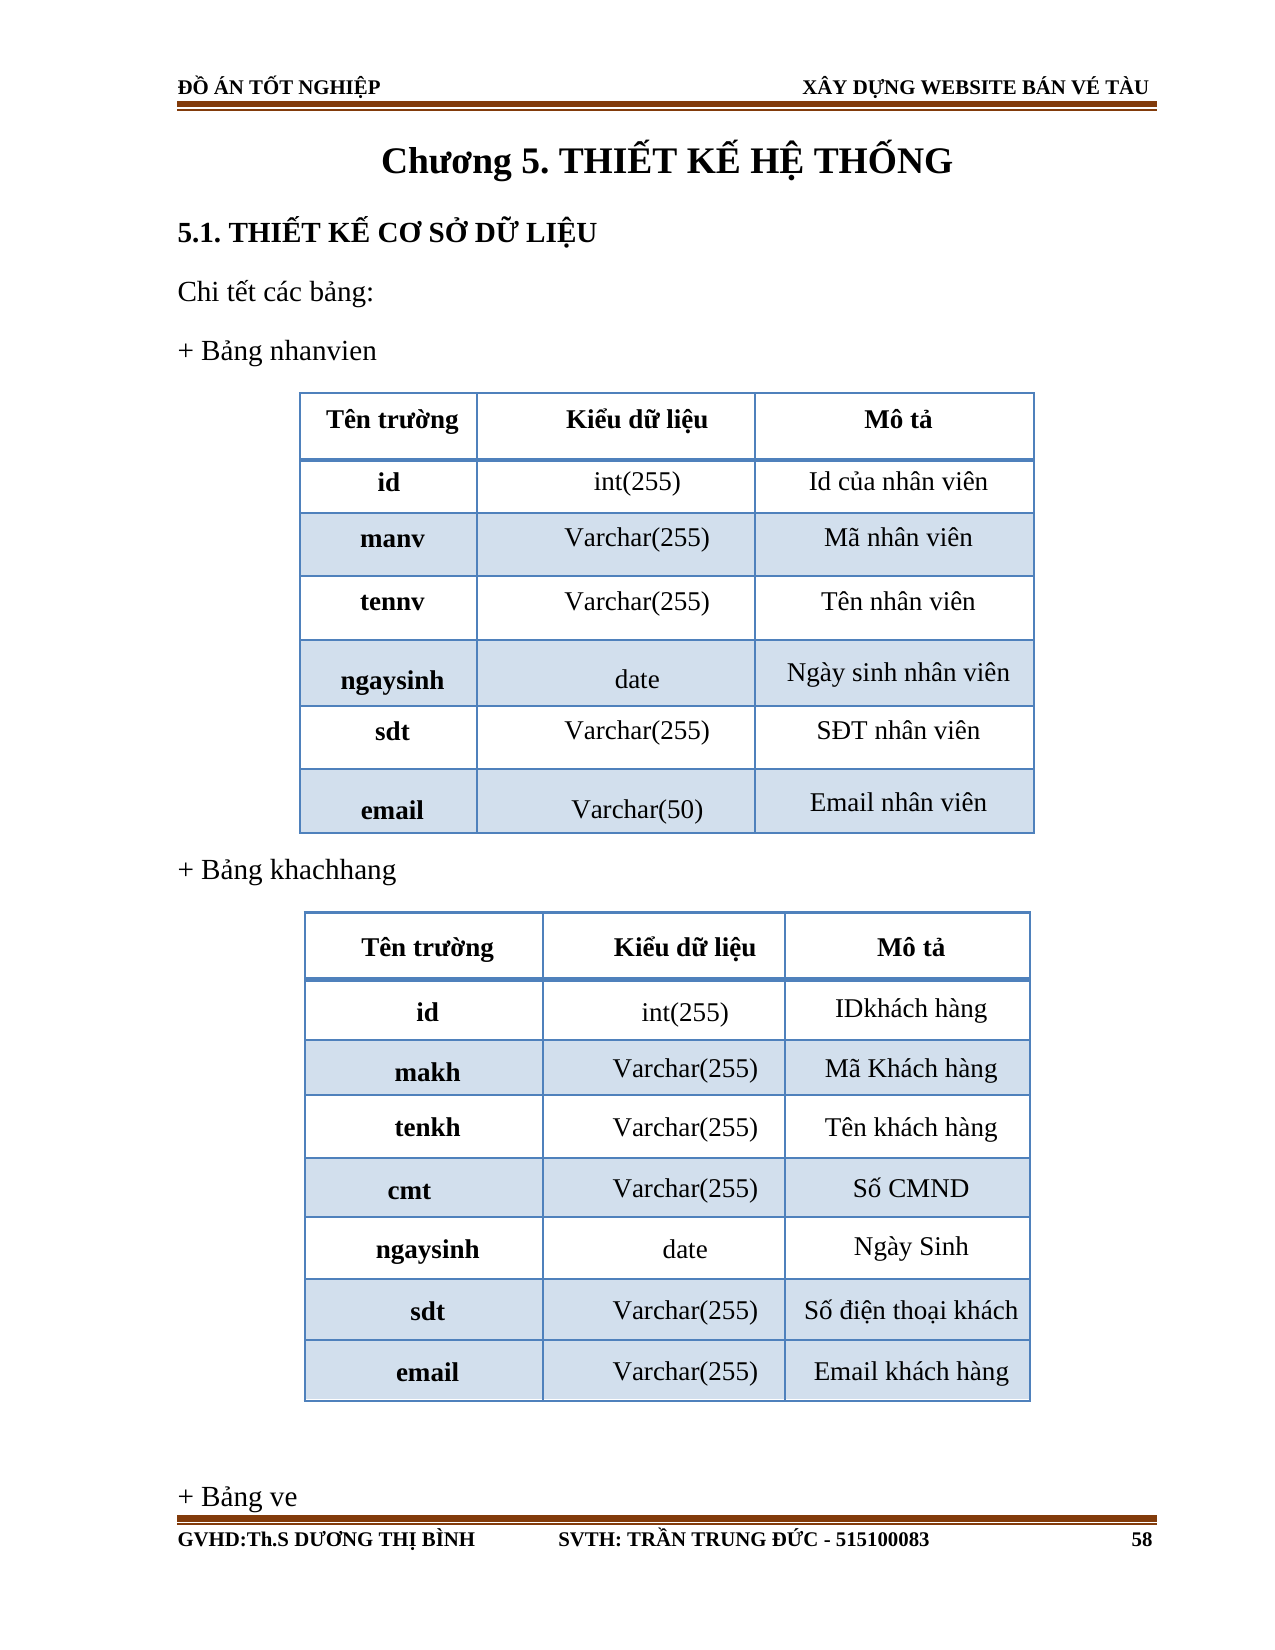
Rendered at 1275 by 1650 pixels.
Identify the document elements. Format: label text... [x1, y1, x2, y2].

table_cell Varchar(255) [478, 514, 754, 575]
table_cell makh [306, 1041, 542, 1094]
text + Bảng nhanvien [177, 333, 1157, 367]
table_cell Varchar(255) [544, 1280, 784, 1339]
table_cell Varchar(255) [478, 577, 754, 638]
table_cell Mã nhân viên [756, 514, 1033, 575]
table_cell date [478, 641, 754, 705]
table_cell int(255) [478, 462, 754, 512]
table_cell Số CMND [786, 1159, 1029, 1216]
table_cell manv [301, 514, 476, 575]
table_cell Id của nhân viên [756, 462, 1033, 512]
table_cell id [301, 462, 476, 512]
table_cell Varchar(255) [544, 1159, 784, 1216]
table_cell cmt [306, 1159, 542, 1216]
table_header Kiểu dữ liệu [478, 394, 754, 457]
text + Bảng khachhang [177, 852, 1157, 886]
table_cell tennv [301, 577, 476, 638]
table_cell id [306, 982, 542, 1039]
table_cell SĐT nhân viên [756, 707, 1033, 768]
table_cell Varchar(255) [478, 707, 754, 768]
table_cell Varchar(255) [544, 1341, 784, 1399]
table_cell Tên khách hàng [786, 1096, 1029, 1157]
table_cell sdt [301, 707, 476, 768]
table_cell Tên nhân viên [756, 577, 1033, 638]
table_cell date [544, 1218, 784, 1278]
table_cell ngaysinh [306, 1218, 542, 1278]
table_cell Varchar(255) [544, 1096, 784, 1157]
table_header Kiểu dữ liệu [544, 914, 784, 977]
table_cell sdt [306, 1280, 542, 1339]
table_header Mô tả [786, 914, 1029, 977]
table_cell int(255) [544, 982, 784, 1039]
subtitle Chương 5. THIẾT KẾ HỆ THỐNG [177, 138, 1157, 182]
table_cell Mã Khách hàng [786, 1041, 1029, 1094]
table_header Tên trường [301, 394, 476, 457]
subtitle 5.1. THIẾT KẾ CƠ SỞ DỮ LIỆU [177, 215, 1157, 249]
table_cell email [306, 1341, 542, 1399]
table_cell Ngày sinh nhân viên [756, 641, 1033, 705]
table_cell Email khách hàng [786, 1341, 1029, 1399]
text Chi tết các bảng: [177, 274, 1157, 308]
table_cell Số điện thoại khách [786, 1280, 1029, 1339]
table_cell Varchar(50) [478, 770, 754, 832]
table_header Tên trường [306, 914, 542, 977]
table_cell Ngày Sinh [786, 1218, 1029, 1278]
table_cell email [301, 770, 476, 832]
table_header Mô tả [756, 394, 1033, 457]
table_cell Email nhân viên [756, 770, 1033, 832]
table_cell IDkhách hàng [786, 982, 1029, 1039]
table_cell ngaysinh [301, 641, 476, 705]
table_cell Varchar(255) [544, 1041, 784, 1094]
table_cell tenkh [306, 1096, 542, 1157]
text + Bảng ve [177, 1479, 1157, 1513]
